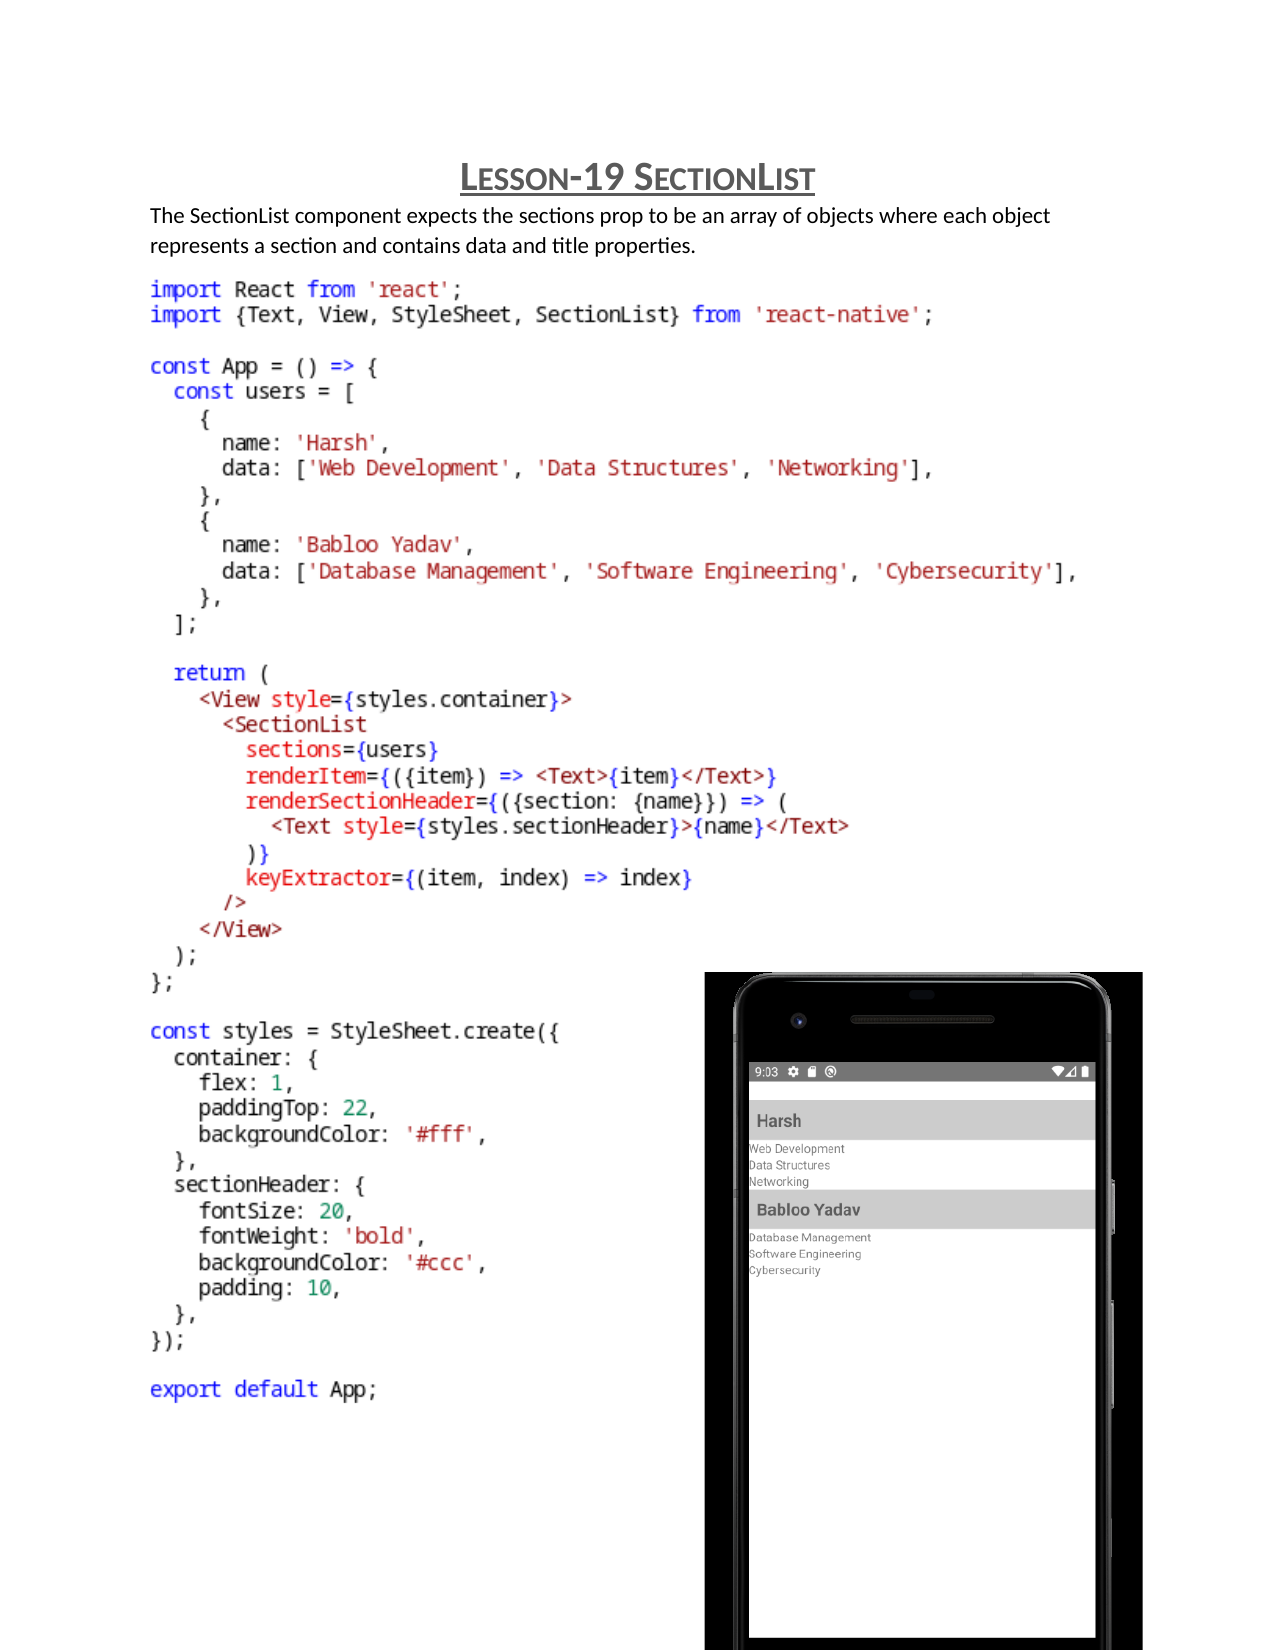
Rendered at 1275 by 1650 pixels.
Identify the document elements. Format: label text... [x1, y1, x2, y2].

picture [704, 972, 1143, 1650]
text Lesson-19 SectionList [150, 150, 1125, 201]
text The SectionList component expects the sections prop to be an array of objects where each object represents a section and contains data and title properties. [150, 201, 1125, 259]
